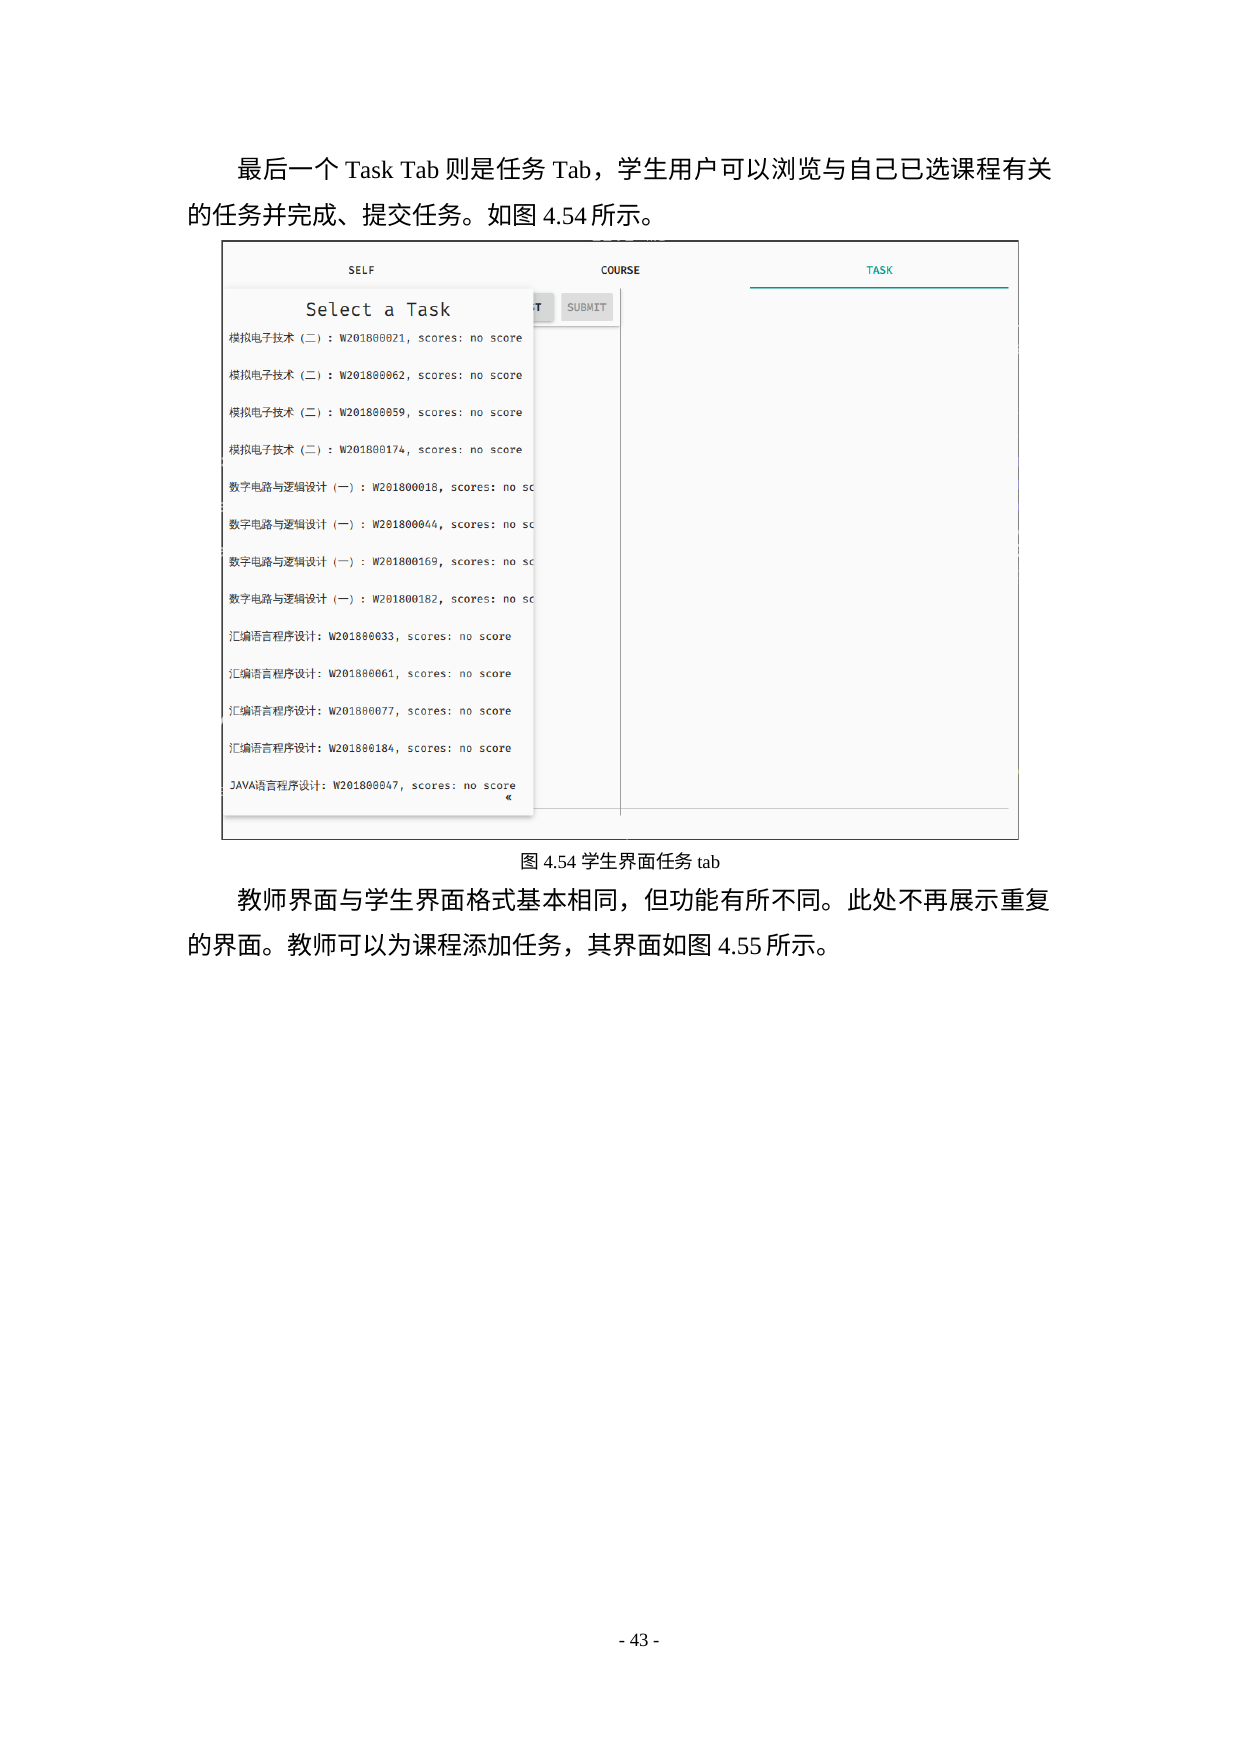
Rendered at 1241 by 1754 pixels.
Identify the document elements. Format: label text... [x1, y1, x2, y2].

picture [221, 240, 1019, 840]
